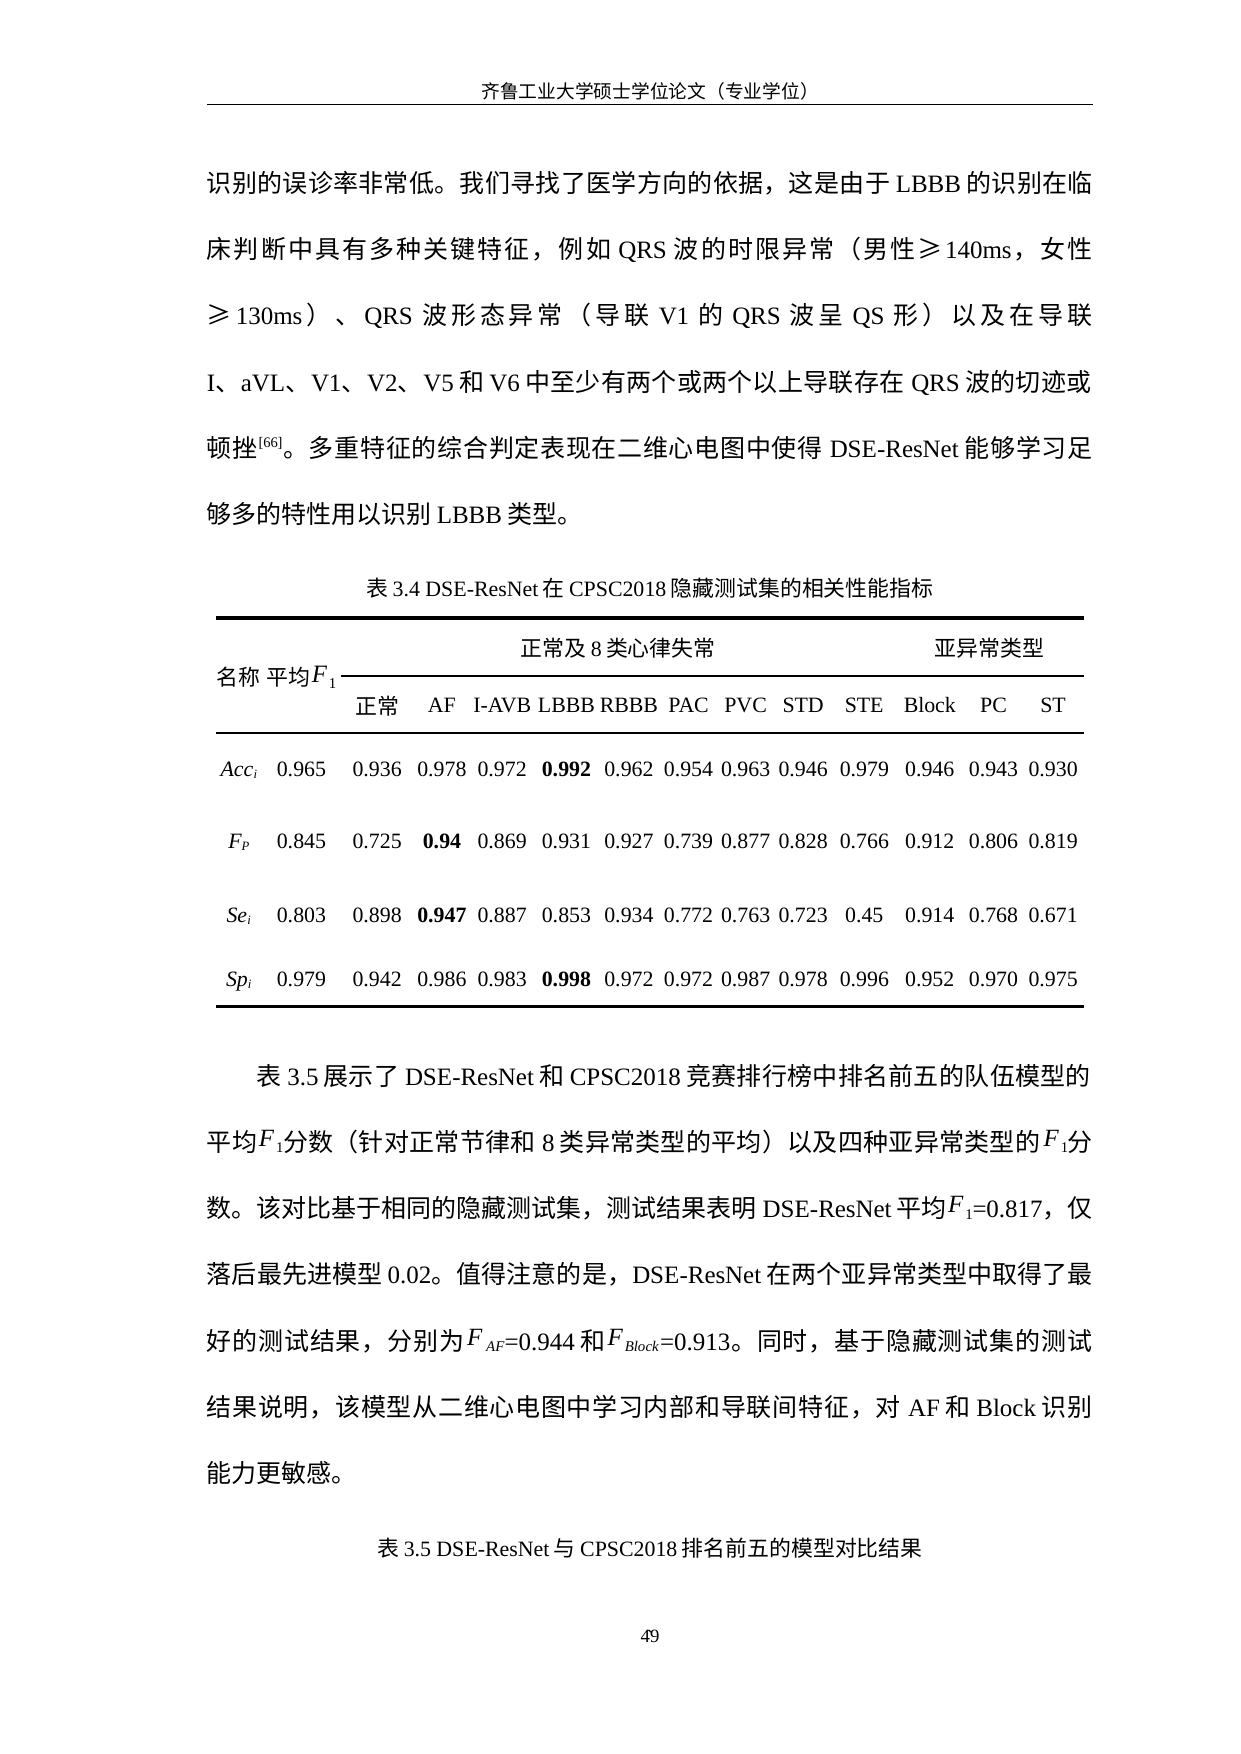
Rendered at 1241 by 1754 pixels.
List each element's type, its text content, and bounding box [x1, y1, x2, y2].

table_cell 0.978 [413, 734, 471, 804]
table_cell 0.739 [658, 804, 718, 877]
table_cell PC [965, 677, 1022, 732]
table_cell 0.763 [719, 877, 772, 953]
table_cell 0.972 [599, 953, 658, 1005]
text 表3.5展示了DSE-ResNet和CPSC2018竞赛排行榜中排名前五的队伍模型的平均分数（针对正常节律和8类异常类型的平均）以及四种亚异常类型的分数。该对比基于相同的隐藏测试集，测试结果表明DSE-ResNet平均=0.817，仅落后最先进模型0.02。值得注意的是，DSE-ResNet在两个亚异常类型中取得了最好的测试结果，分别为=0.944和=0.913。同时，基于隐藏测试集的测试结果说明，该模型从二维心电图中学习内部和导联间特征，对AF和Block识别能力更敏感。 [207, 1041, 1093, 1505]
table_cell 0.723 [772, 877, 833, 953]
table_cell 0.965 [261, 734, 341, 804]
table_cell I-AVB [471, 677, 533, 732]
table_cell 0.972 [658, 953, 718, 1005]
table_cell STE [834, 677, 895, 732]
table_cell 0.979 [261, 953, 341, 1005]
table_cell 0.768 [965, 877, 1022, 953]
table_cell 0.845 [261, 804, 341, 877]
table_cell 0.898 [341, 877, 413, 953]
table_cell Sei [216, 877, 261, 953]
table_cell 0.954 [658, 734, 718, 804]
table_cell 0.725 [341, 804, 413, 877]
table_cell 0.934 [599, 877, 658, 953]
table_cell 0.931 [533, 804, 599, 877]
table_cell 0.942 [341, 953, 413, 1005]
table_cell 0.930 [1022, 734, 1083, 804]
table_cell 0.970 [965, 953, 1022, 1005]
text 表3.4 DSE-ResNet在CPSC2018隐藏测试集的相关性能指标 [207, 571, 1093, 604]
table_cell RBBB [599, 677, 658, 732]
table_cell 0.914 [895, 877, 964, 953]
table_cell 0.819 [1022, 804, 1083, 877]
table_cell Block [895, 677, 964, 732]
table_cell 0.986 [413, 953, 471, 1005]
table_cell 0.912 [895, 804, 964, 877]
table_header 名称 [216, 620, 261, 732]
table_cell 0.766 [834, 804, 895, 877]
table_cell 0.952 [895, 953, 964, 1005]
table_cell 0.946 [772, 734, 833, 804]
table_cell 0.972 [471, 734, 533, 804]
table_cell 0.998 [533, 953, 599, 1005]
text 表3.5 DSE-ResNet与CPSC2018排名前五的模型对比结果 [207, 1530, 1093, 1563]
table_cell 0.996 [834, 953, 895, 1005]
table_cell 0.772 [658, 877, 718, 953]
table_header 平均 [261, 620, 341, 732]
table_cell ST [1022, 677, 1083, 732]
table_cell LBBB [533, 677, 599, 732]
table_cell 0.975 [1022, 953, 1083, 1005]
table_cell AF [413, 677, 471, 732]
table_cell 0.803 [261, 877, 341, 953]
table_cell 0.978 [772, 953, 833, 1005]
table_cell 0.94 [413, 804, 471, 877]
table_cell PVC [719, 677, 772, 732]
table_header 正常及8类心律失常 [341, 620, 895, 675]
table_cell 0.947 [413, 877, 471, 953]
table_cell 0.877 [719, 804, 772, 877]
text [207, 148, 1093, 546]
table_cell 0.946 [895, 734, 964, 804]
table_cell STD [772, 677, 833, 732]
table_cell FP [216, 804, 261, 877]
table_cell 0.45 [834, 877, 895, 953]
table_cell 0.869 [471, 804, 533, 877]
table_cell Acci [216, 734, 261, 804]
table_cell 0.962 [599, 734, 658, 804]
table_cell 0.828 [772, 804, 833, 877]
table_cell 0.887 [471, 877, 533, 953]
table_cell 0.963 [719, 734, 772, 804]
table_cell 0.936 [341, 734, 413, 804]
table_header 亚异常类型 [895, 620, 1083, 675]
table_cell PAC [658, 677, 718, 732]
table_cell 0.806 [965, 804, 1022, 877]
table_cell 正常 [341, 677, 413, 732]
table_cell 0.987 [719, 953, 772, 1005]
table_cell Spi [216, 953, 261, 1005]
table_cell 0.853 [533, 877, 599, 953]
table_cell 0.979 [834, 734, 895, 804]
table_cell 0.992 [533, 734, 599, 804]
table_cell 0.927 [599, 804, 658, 877]
table_cell 0.671 [1022, 877, 1083, 953]
table_cell 0.983 [471, 953, 533, 1005]
table_cell 0.943 [965, 734, 1022, 804]
